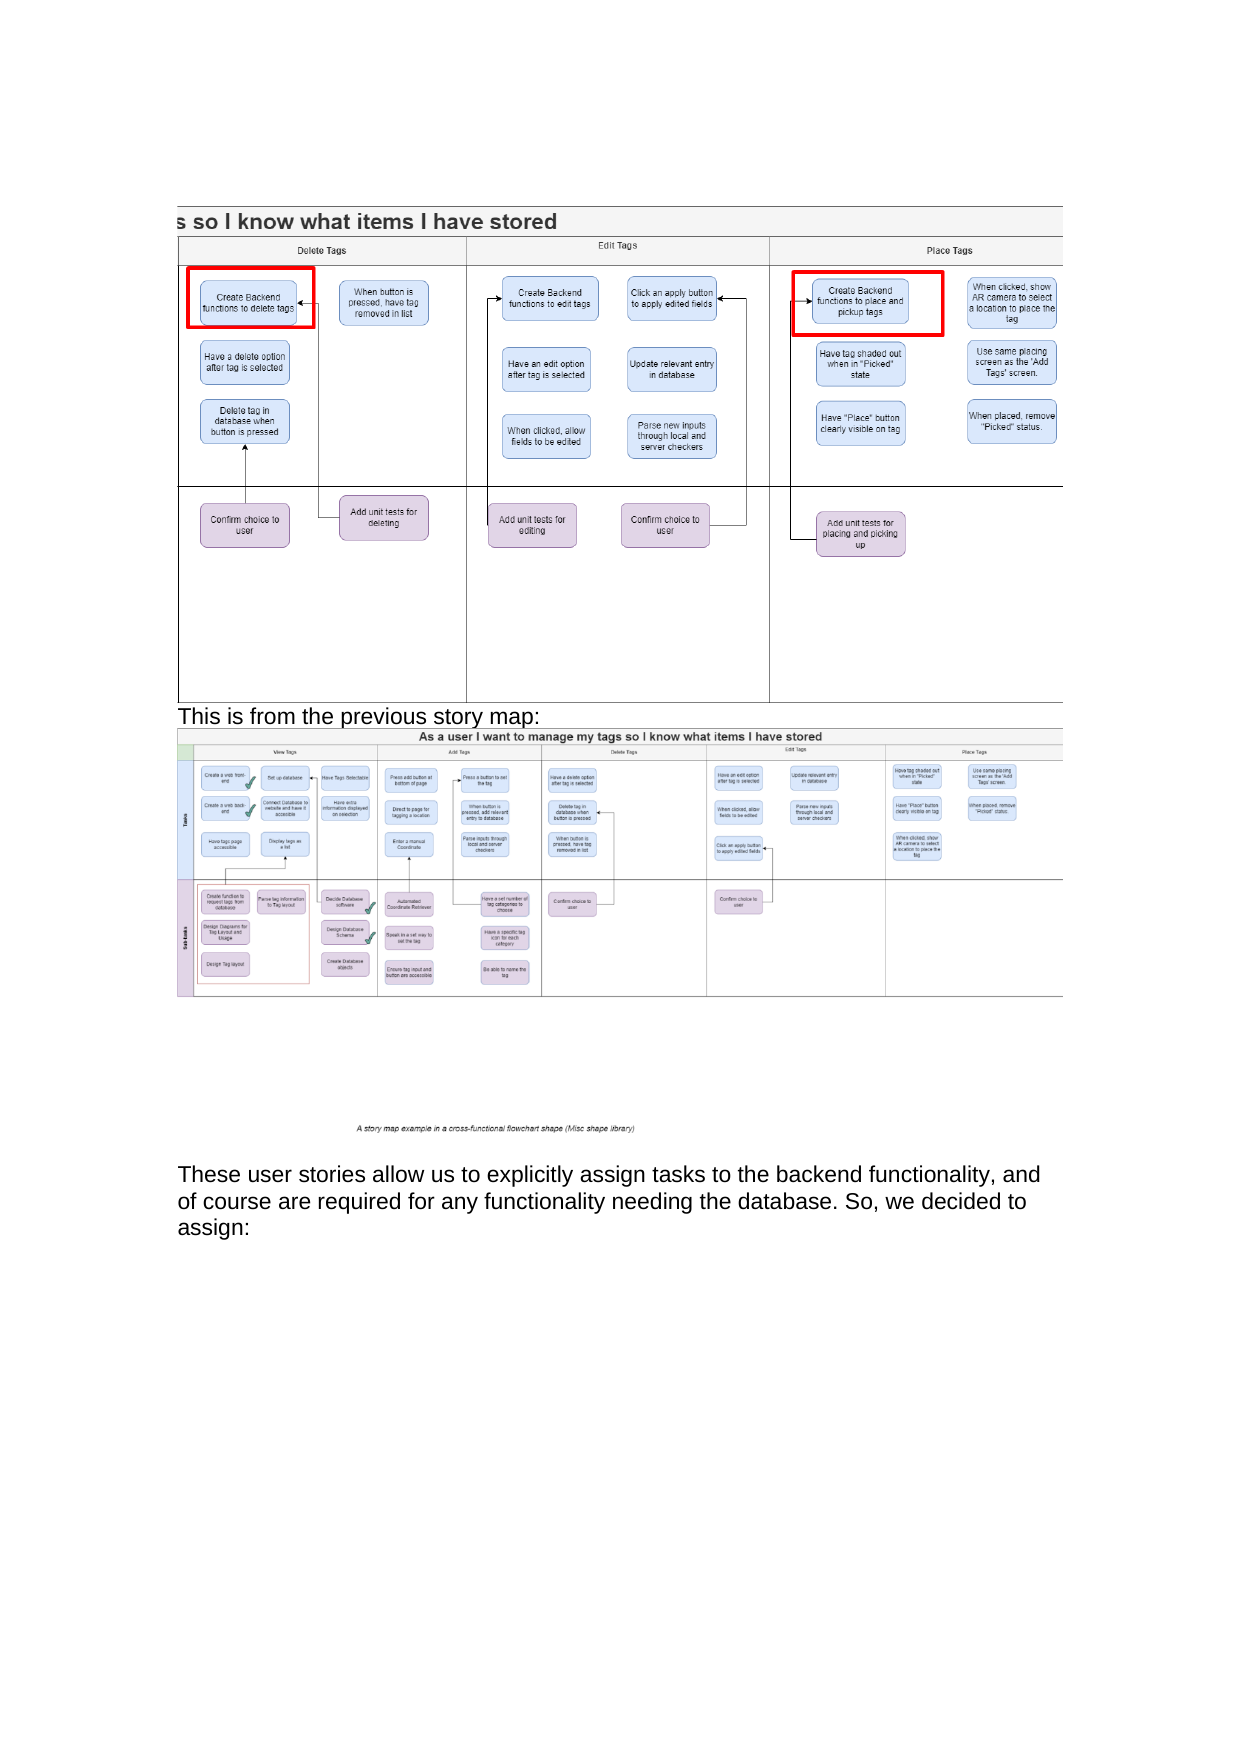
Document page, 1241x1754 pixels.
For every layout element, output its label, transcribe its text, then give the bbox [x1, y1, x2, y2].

picture [177, 206, 1063, 703]
text These user stories allow us to explicitly assign tasks to the backend functionality, and of course are required for any functionality needing the database. So, we decided to assign: [177, 1161, 1063, 1240]
text This is from the previous story map: [177, 703, 1063, 728]
picture [177, 728, 1063, 1133]
